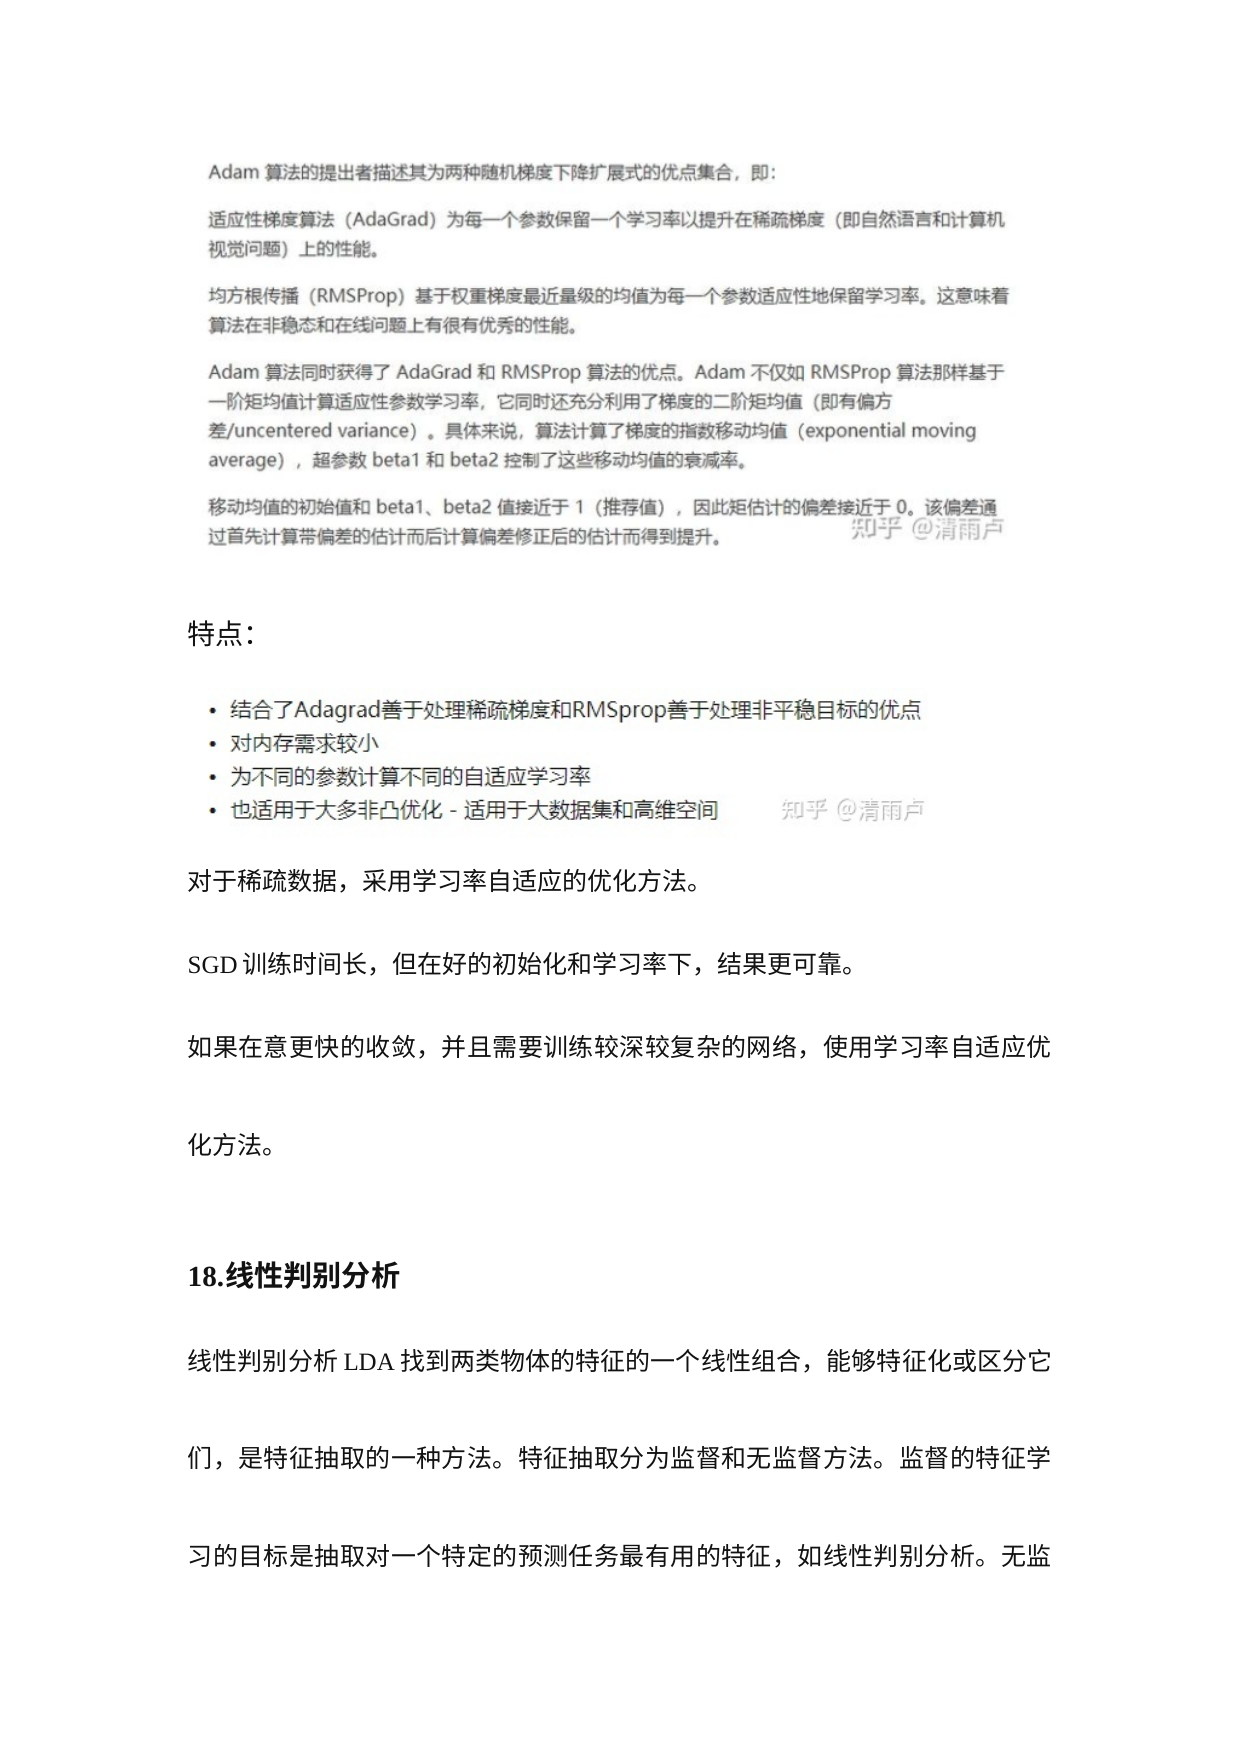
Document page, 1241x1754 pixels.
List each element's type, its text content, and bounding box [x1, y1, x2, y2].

picture [187, 162, 1046, 569]
text 对于稀疏数据，采用学习率自适应的优化方法。 [187, 847, 1053, 912]
picture [187, 688, 944, 844]
text 如果在意更快的收敛，并且需要训练较深较复杂的网络，使用学习率自适应优化方法。 [187, 1013, 1053, 1176]
text SGD训练时间长，但在好的初始化和学习率下，结果更可靠。 [187, 930, 1053, 995]
text 特点： [187, 599, 1053, 664]
list 线性判别分析 [187, 1241, 1053, 1306]
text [187, 1327, 1053, 1587]
